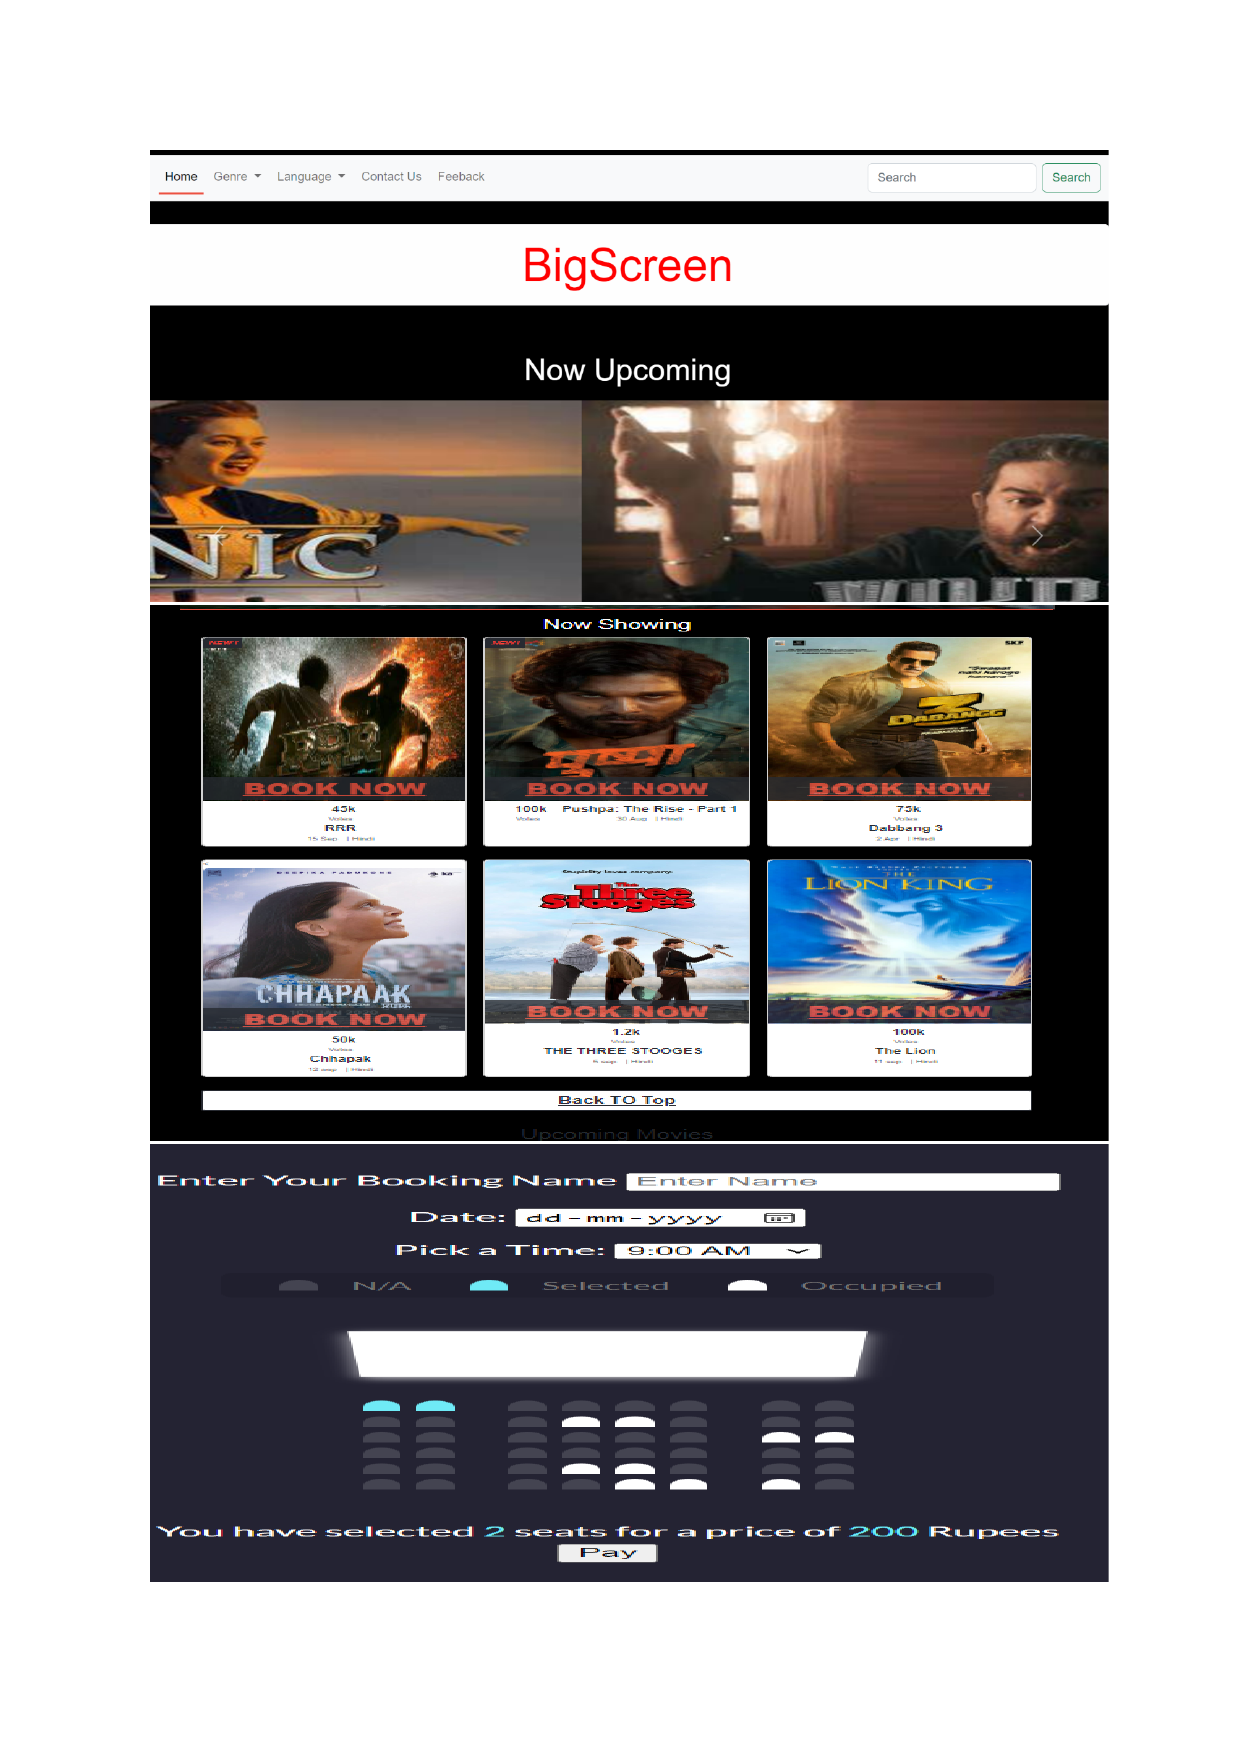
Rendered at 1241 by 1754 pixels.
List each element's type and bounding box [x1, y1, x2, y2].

picture [150, 150, 1109, 602]
picture [150, 605, 1109, 1141]
picture [150, 1144, 1109, 1582]
